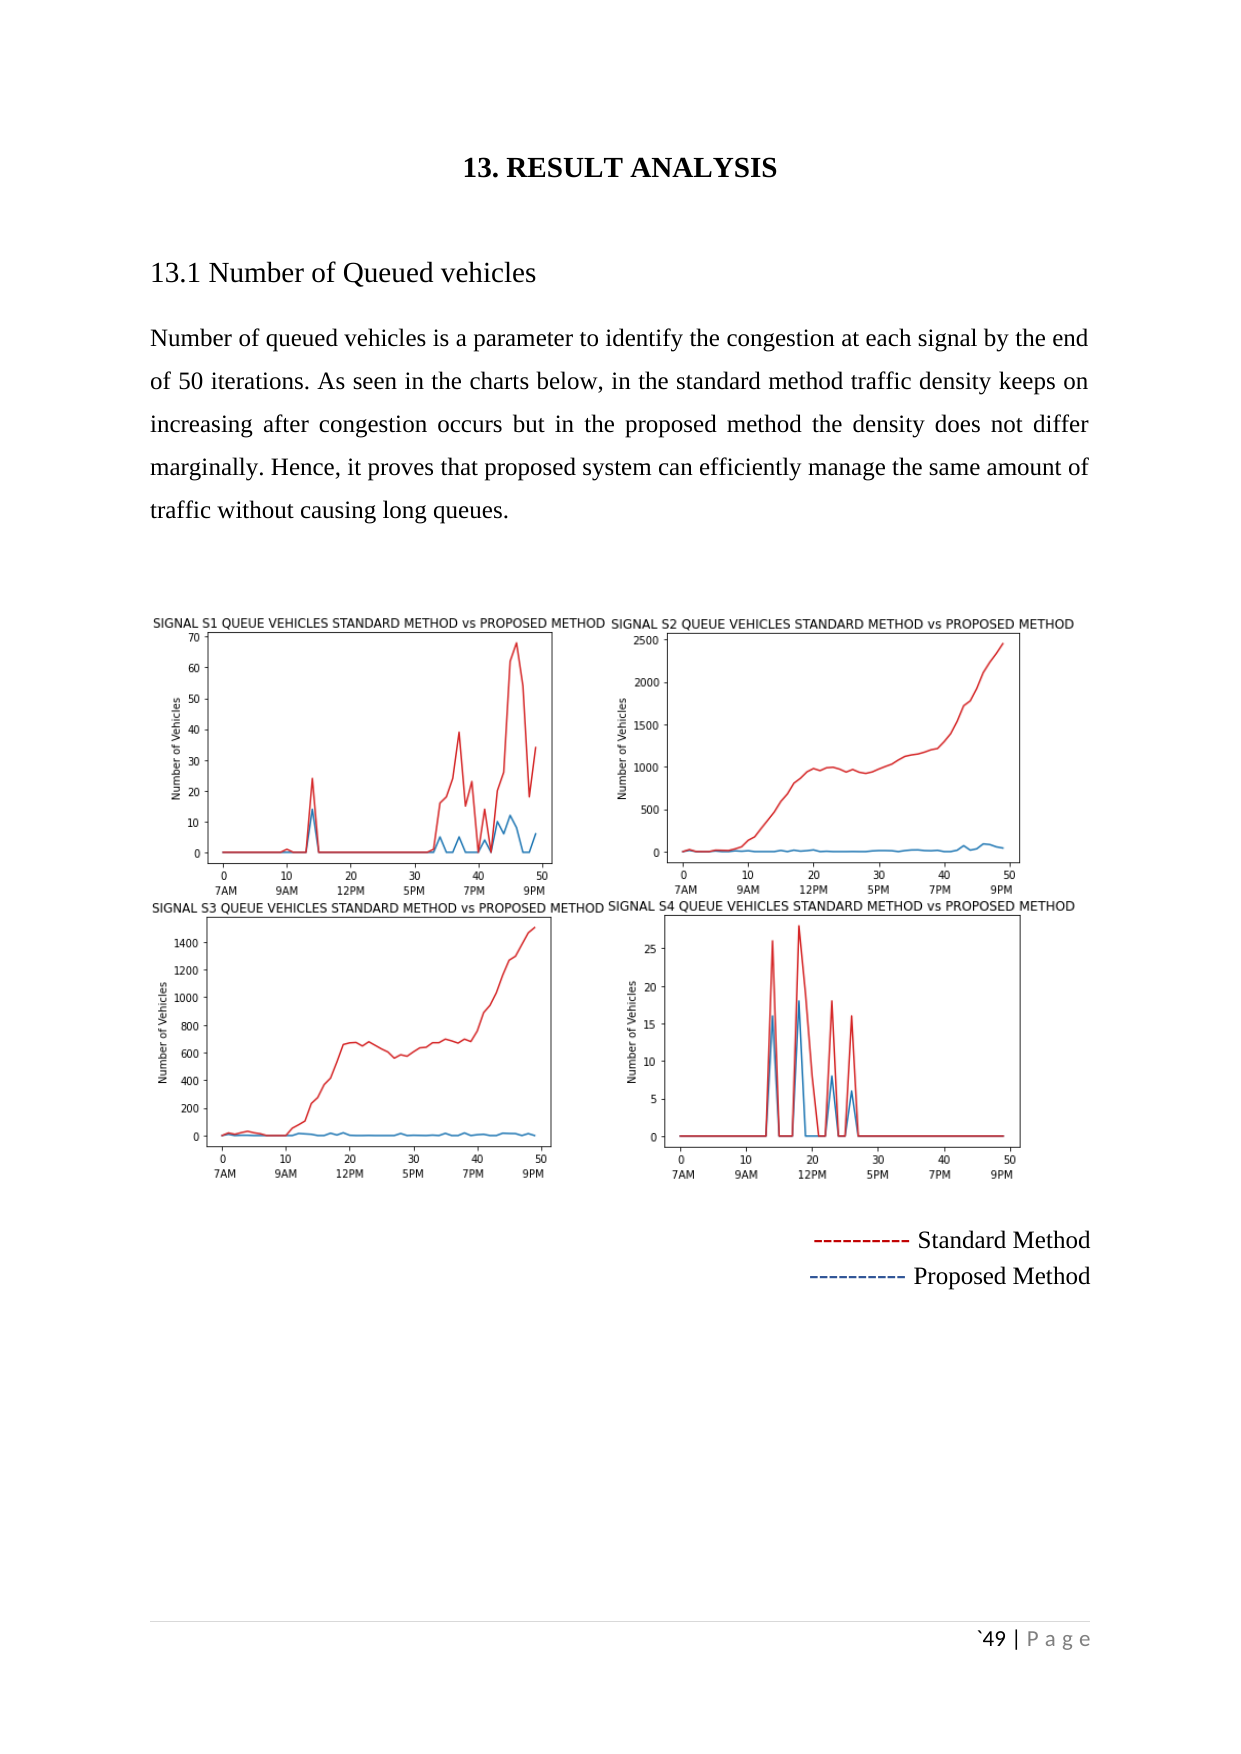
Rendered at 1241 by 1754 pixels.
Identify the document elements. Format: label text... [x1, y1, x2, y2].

picture [150, 614, 1078, 898]
text ---------- Proposed Method [150, 1257, 1090, 1290]
text 13.1 Number of Queued vehicles [150, 256, 1090, 289]
text 13. RESULT ANALYSIS [150, 150, 1090, 183]
picture [150, 899, 1078, 1183]
text Number of queued vehicles is a parameter to identify the congestion at each signal by the end of 50 iterations. As seen in the charts below, in the standard method traffic density keeps on increasing after congestion occurs but in the proposed method the density does not differ marginally. Hence, it proves that proposed system can efficiently manage the same amount of traffic without causing long queues. [150, 323, 1090, 524]
text ---------- Standard Method [150, 1221, 1090, 1254]
